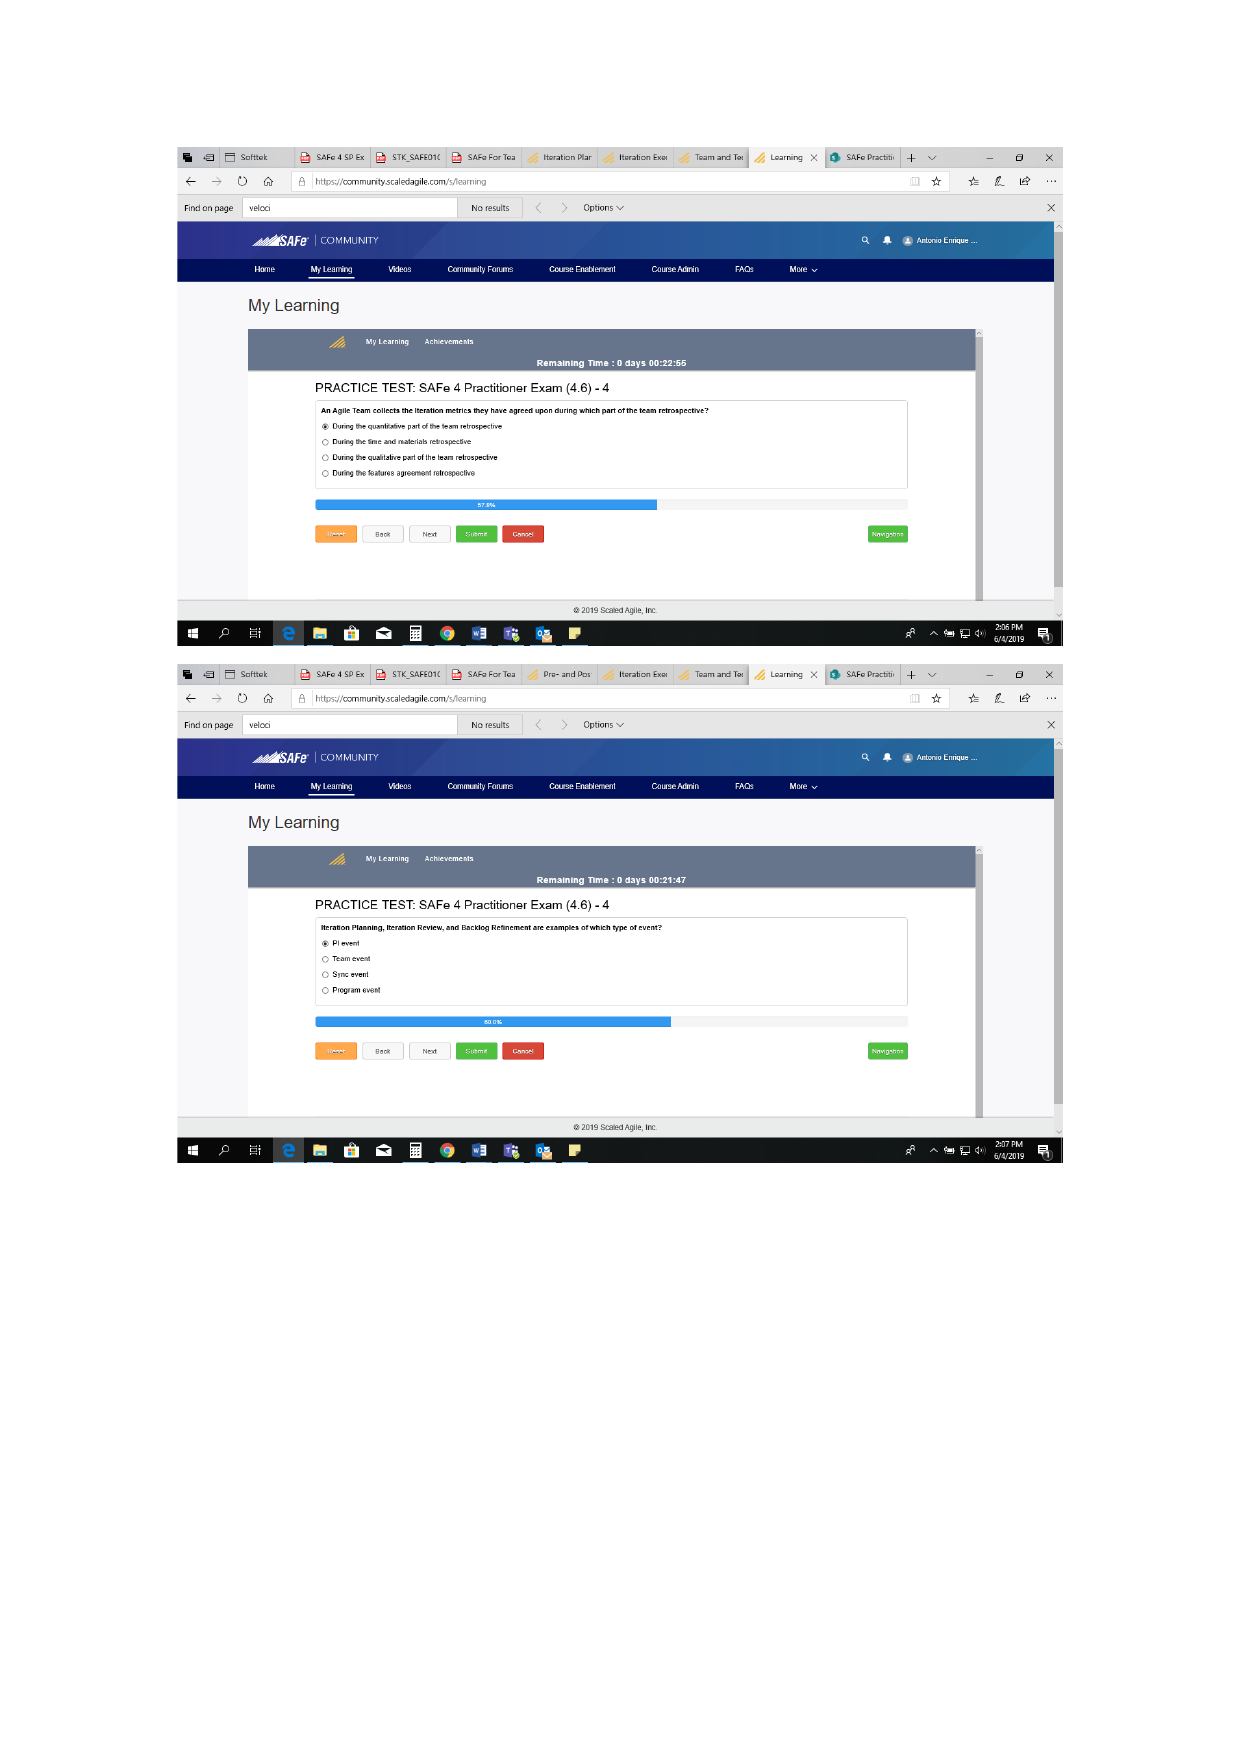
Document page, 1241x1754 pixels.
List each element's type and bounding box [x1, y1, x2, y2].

picture [177, 664, 1063, 1163]
picture [177, 147, 1063, 646]
